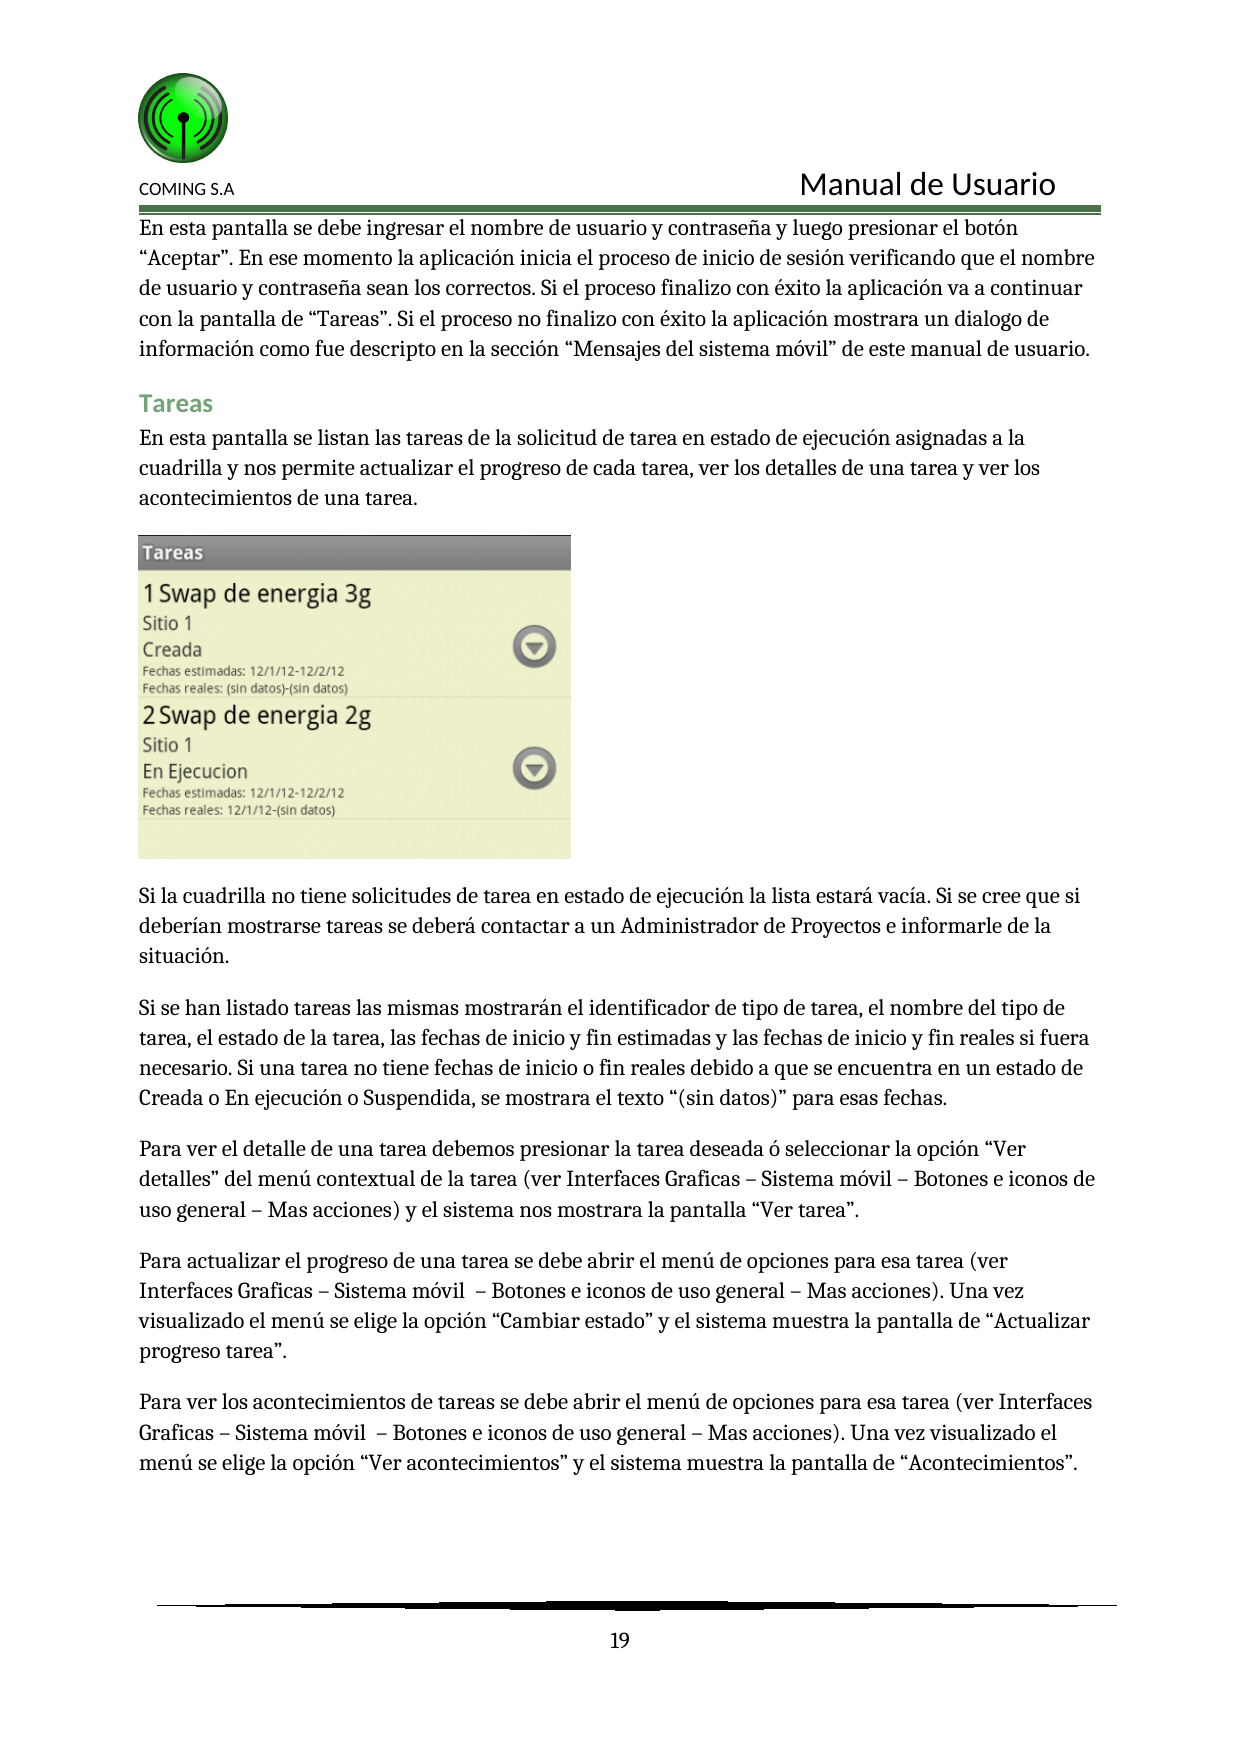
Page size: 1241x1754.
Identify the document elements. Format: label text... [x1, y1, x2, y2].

text Para ver el detalle de una tarea debemos presionar la tarea deseada ó seleccionar la opción “Ver detalles” del menú contextual de la tarea (ver Interfaces Graficas – Sistema móvil – Botones e iconos de uso general – Mas acciones) y el sistema nos mostrara la pantalla “Ver tarea”. [139, 1136, 1101, 1223]
text Si se han listado tareas las mismas mostrarán el identificador de tipo de tarea, el nombre del tipo de tarea, el estado de la tarea, las fechas de inicio y fin estimadas y las fechas de inicio y fin reales si fuera necesario. Si una tarea no tiene fechas de inicio o fin reales debido a que se encuentra en un estado de Creada o En ejecución o Suspendida, se mostrara el texto “(sin datos)” para esas fechas. [139, 994, 1101, 1111]
text Si la cuadrilla no tiene solicitudes de tarea en estado de ejecución la lista estará vacía. Si se cree que si deberían mostrarse tareas se deberá contactar a un Administrador de Proyectos e informarle de la situación. [139, 883, 1101, 970]
text Para actualizar el progreso de una tarea se debe abrir el menú de opciones para esa tarea (ver Interfaces Graficas – Sistema móvil – Botones e iconos de uso general – Mas acciones). Una vez visualizado el menú se elige la opción “Cambiar estado” y el sistema muestra la pantalla de “Actualizar progreso tarea”. [139, 1247, 1101, 1364]
text En esta pantalla se listan las tareas de la solicitud de tarea en estado de ejecución asignadas a la cuadrilla y nos permite actualizar el progreso de cada tarea, ver los detalles de una tarea y ver los acontecimientos de una tarea. [139, 424, 1101, 511]
subtitle Tareas [139, 387, 1101, 419]
picture [138, 535, 571, 859]
picture [138, 73, 228, 163]
text Para ver los acontecimientos de tareas se debe abrir el menú de opciones para esa tarea (ver Interfaces Graficas – Sistema móvil – Botones e iconos de uso general – Mas acciones). Una vez visualizado el menú se elige la opción “Ver acontecimientos” y el sistema muestra la pantalla de “Acontecimientos”. [139, 1389, 1101, 1476]
text En esta pantalla se debe ingresar el nombre de usuario y contraseña y luego presionar el botón “Aceptar”. En ese momento la aplicación inicia el proceso de inicio de sesión verificando que el nombre de usuario y contraseña sean los correctos. Si el proceso finalizo con éxito la aplicación va a continuar con la pantalla de “Tareas”. Si el proceso no finalizo con éxito la aplicación mostrara un dialogo de información como fue descripto en la sección “Mensajes del sistema móvil” de este manual de usuario. [139, 215, 1101, 362]
